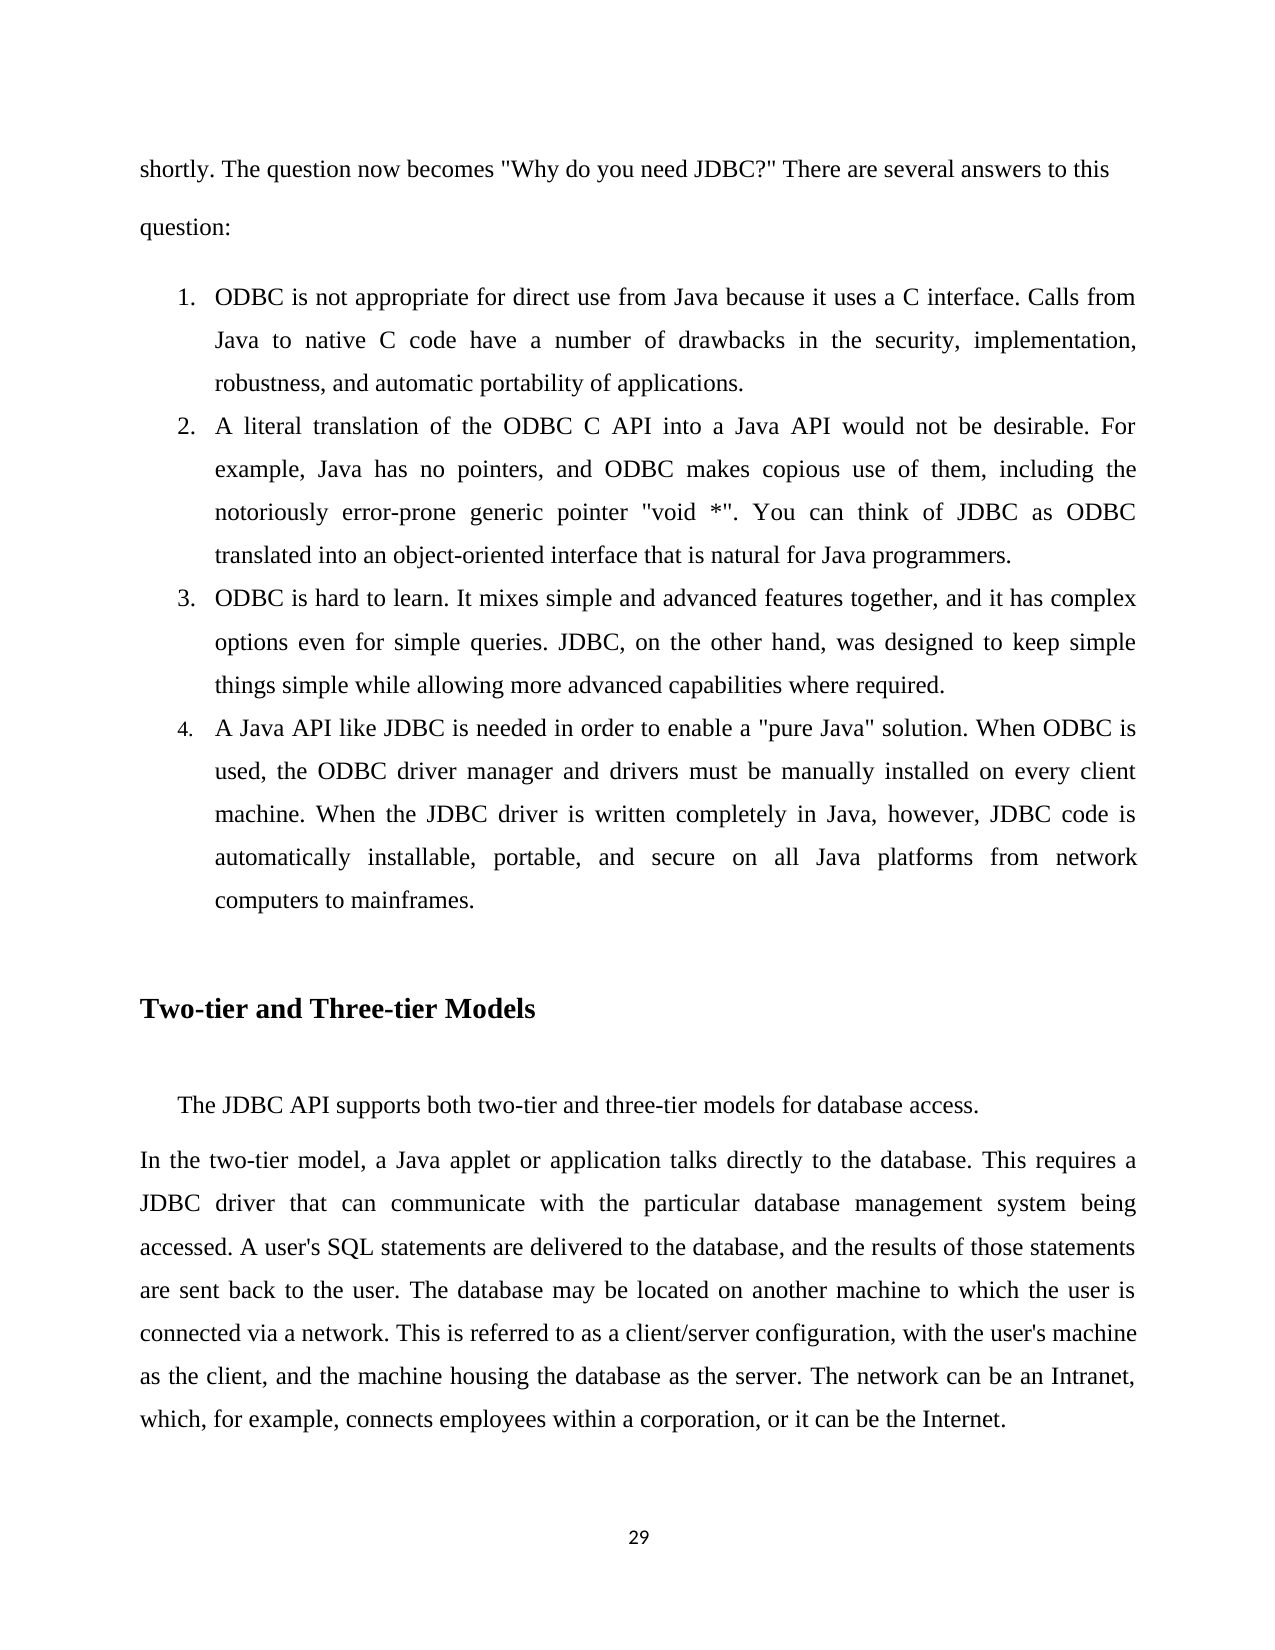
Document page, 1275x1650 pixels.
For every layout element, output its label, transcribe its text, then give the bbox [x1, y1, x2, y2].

subtitle Two-tier and Three-tier Models [139, 991, 1137, 1025]
list A literal translation of the ODBC C API into a Java API would not be desirable. For example, Java has no pointers, and ODBC makes copious use of them, including the notoriously error-prone generic pointer "void *". You can think of JDBC as ODBC translated into an object-oriented interface that is natural for Java programmers. [177, 411, 1137, 569]
list ODBC is hard to learn. It mixes simple and advanced features together, and it has complex options even for simple queries. JDBC, on the other hand, was designed to keep simple things simple while allowing more advanced capabilities where required. [177, 583, 1137, 698]
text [139, 154, 1137, 240]
text In the two-tier model, a Java applet or application talks directly to the database. This requires a JDBC driver that can communicate with the particular database management system being accessed. A user's SQL statements are delivered to the database, and the results of those statements are sent back to the user. The database may be located on another machine to which the user is connected via a network. This is referred to as a client/server configuration, with the user's machine as the client, and the machine housing the database as the server. The network can be an Intranet, which, for example, connects employees within a corporation, or it can be the Internet. [139, 1145, 1137, 1433]
list ODBC is not appropriate for direct use from Java because it uses a C interface. Calls from Java to native C code have a number of drawbacks in the security, implementation, robustness, and automatic portability of applications. [177, 282, 1137, 397]
list A Java API like JDBC is needed in order to enable a "pure Java" solution. When ODBC is used, the ODBC driver manager and drivers must be manually installed on every client machine. When the JDBC driver is written completely in Java, however, JDBC code is automatically installable, portable, and secure on all Java platforms from network computers to mainframes. [177, 713, 1137, 914]
text The JDBC API supports both two-tier and three-tier models for database access. [177, 1090, 1137, 1118]
